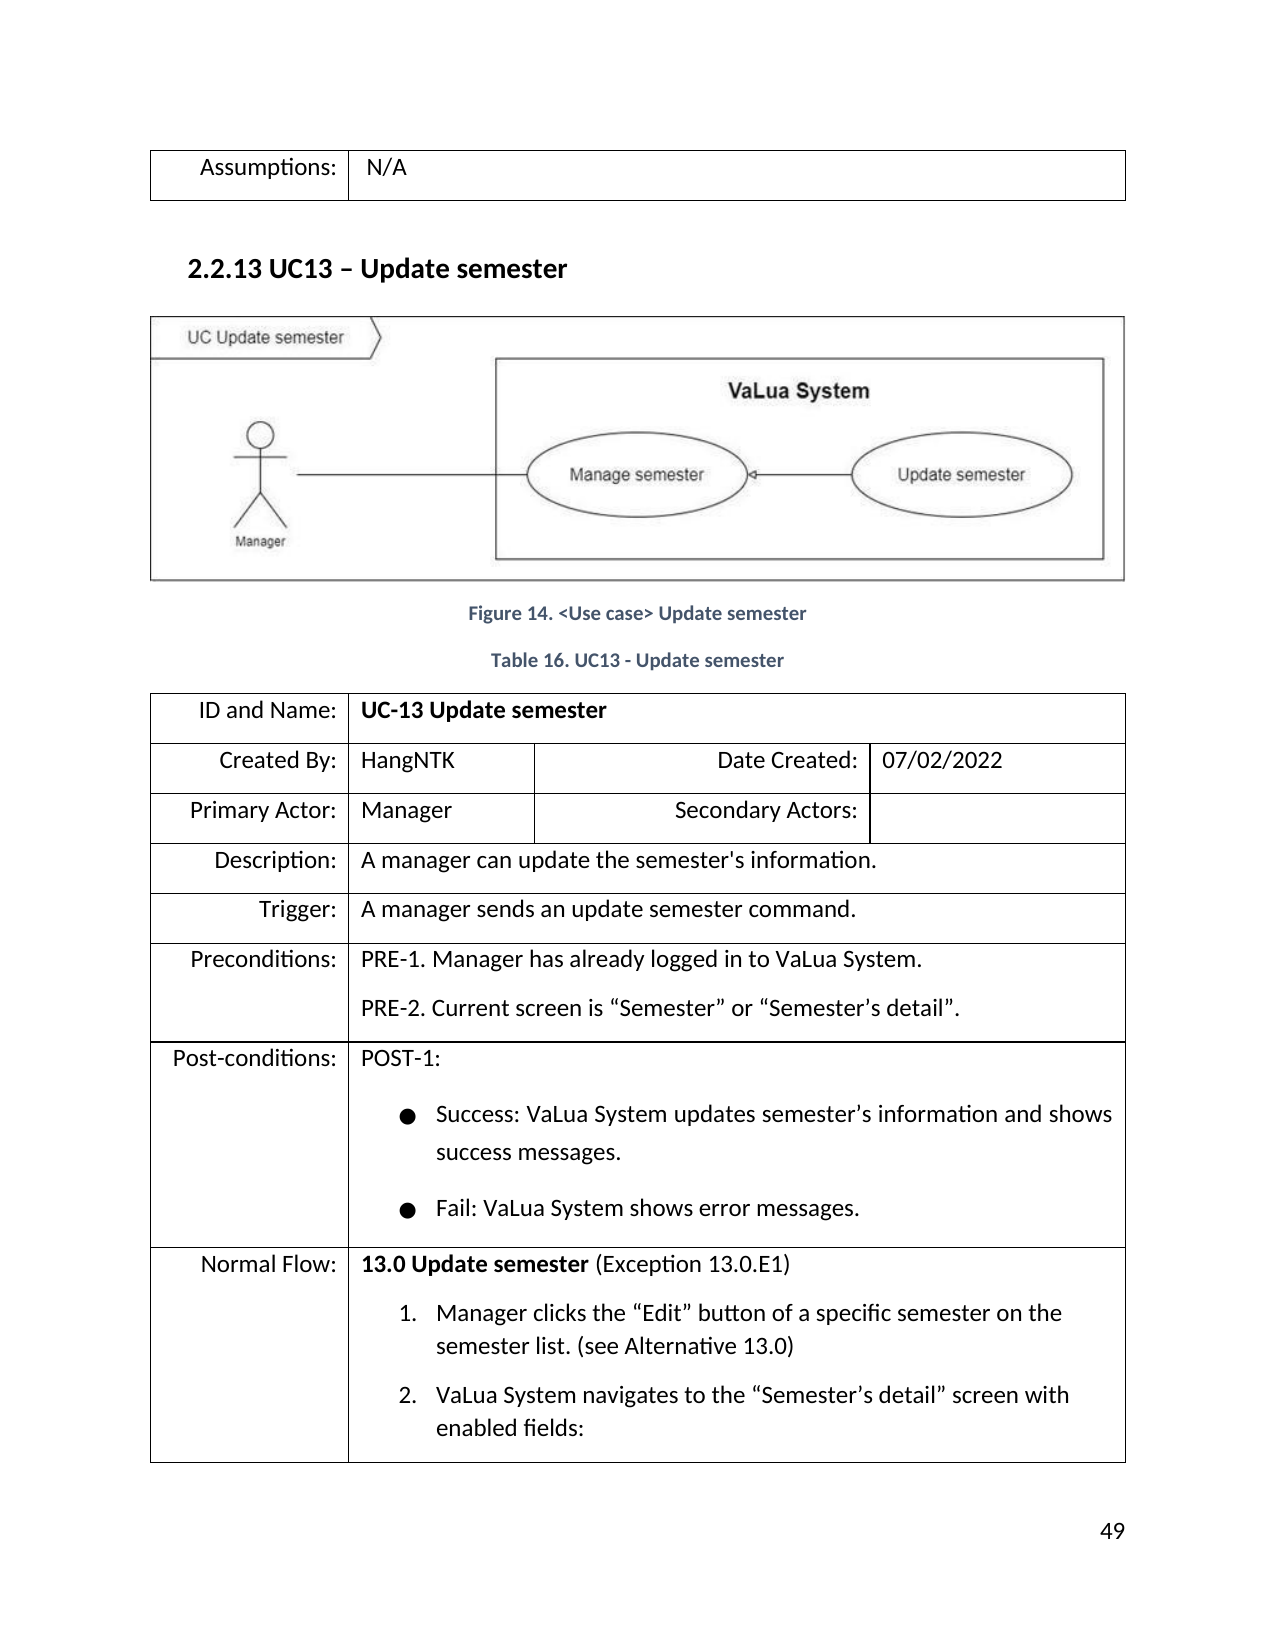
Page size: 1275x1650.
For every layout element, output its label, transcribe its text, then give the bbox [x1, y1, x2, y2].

subtitle 2.2.13 UC13 – Update semester [187, 251, 1125, 286]
table_cell Created By: [151, 744, 348, 793]
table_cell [349, 1248, 1125, 1462]
table_cell Description: [151, 844, 348, 893]
table_cell PRE-1. Manager has already logged in to VaLua System. PRE-2. Current screen is “Semester” or “Semester’s detail”. [349, 944, 1125, 1041]
table_cell Secondary Actors: [535, 794, 869, 843]
table_cell Assumptions: [151, 151, 348, 200]
table_cell POST-1: Success: VaLua System updates semester’s information and shows success messages. Fail: VaLua System shows error messages. [349, 1043, 1125, 1247]
table_cell Manager [349, 794, 534, 843]
picture [150, 316, 1125, 582]
table_cell Preconditions: [151, 944, 348, 1041]
table_cell Trigger: [151, 894, 348, 942]
text Figure 14. <Use case> Update semester [150, 601, 1125, 626]
table_cell N/A [349, 151, 1125, 200]
table_cell A manager sends an update semester command. [349, 894, 1125, 942]
text Table 16. UC13 - Update semester [150, 647, 1125, 672]
table_cell Post-conditions: [151, 1043, 348, 1247]
table_header UC-13 Update semester [349, 694, 1125, 743]
table_cell Primary Actor: [151, 794, 348, 843]
table_cell Normal Flow: [151, 1248, 348, 1462]
table_cell [871, 794, 1125, 843]
table_cell A manager can update the semester's information. [349, 844, 1125, 893]
table_cell Date Created: [535, 744, 869, 793]
table_cell HangNTK [349, 744, 534, 793]
table_cell 07/02/2022 [871, 744, 1125, 793]
table_header ID and Name: [151, 694, 348, 743]
